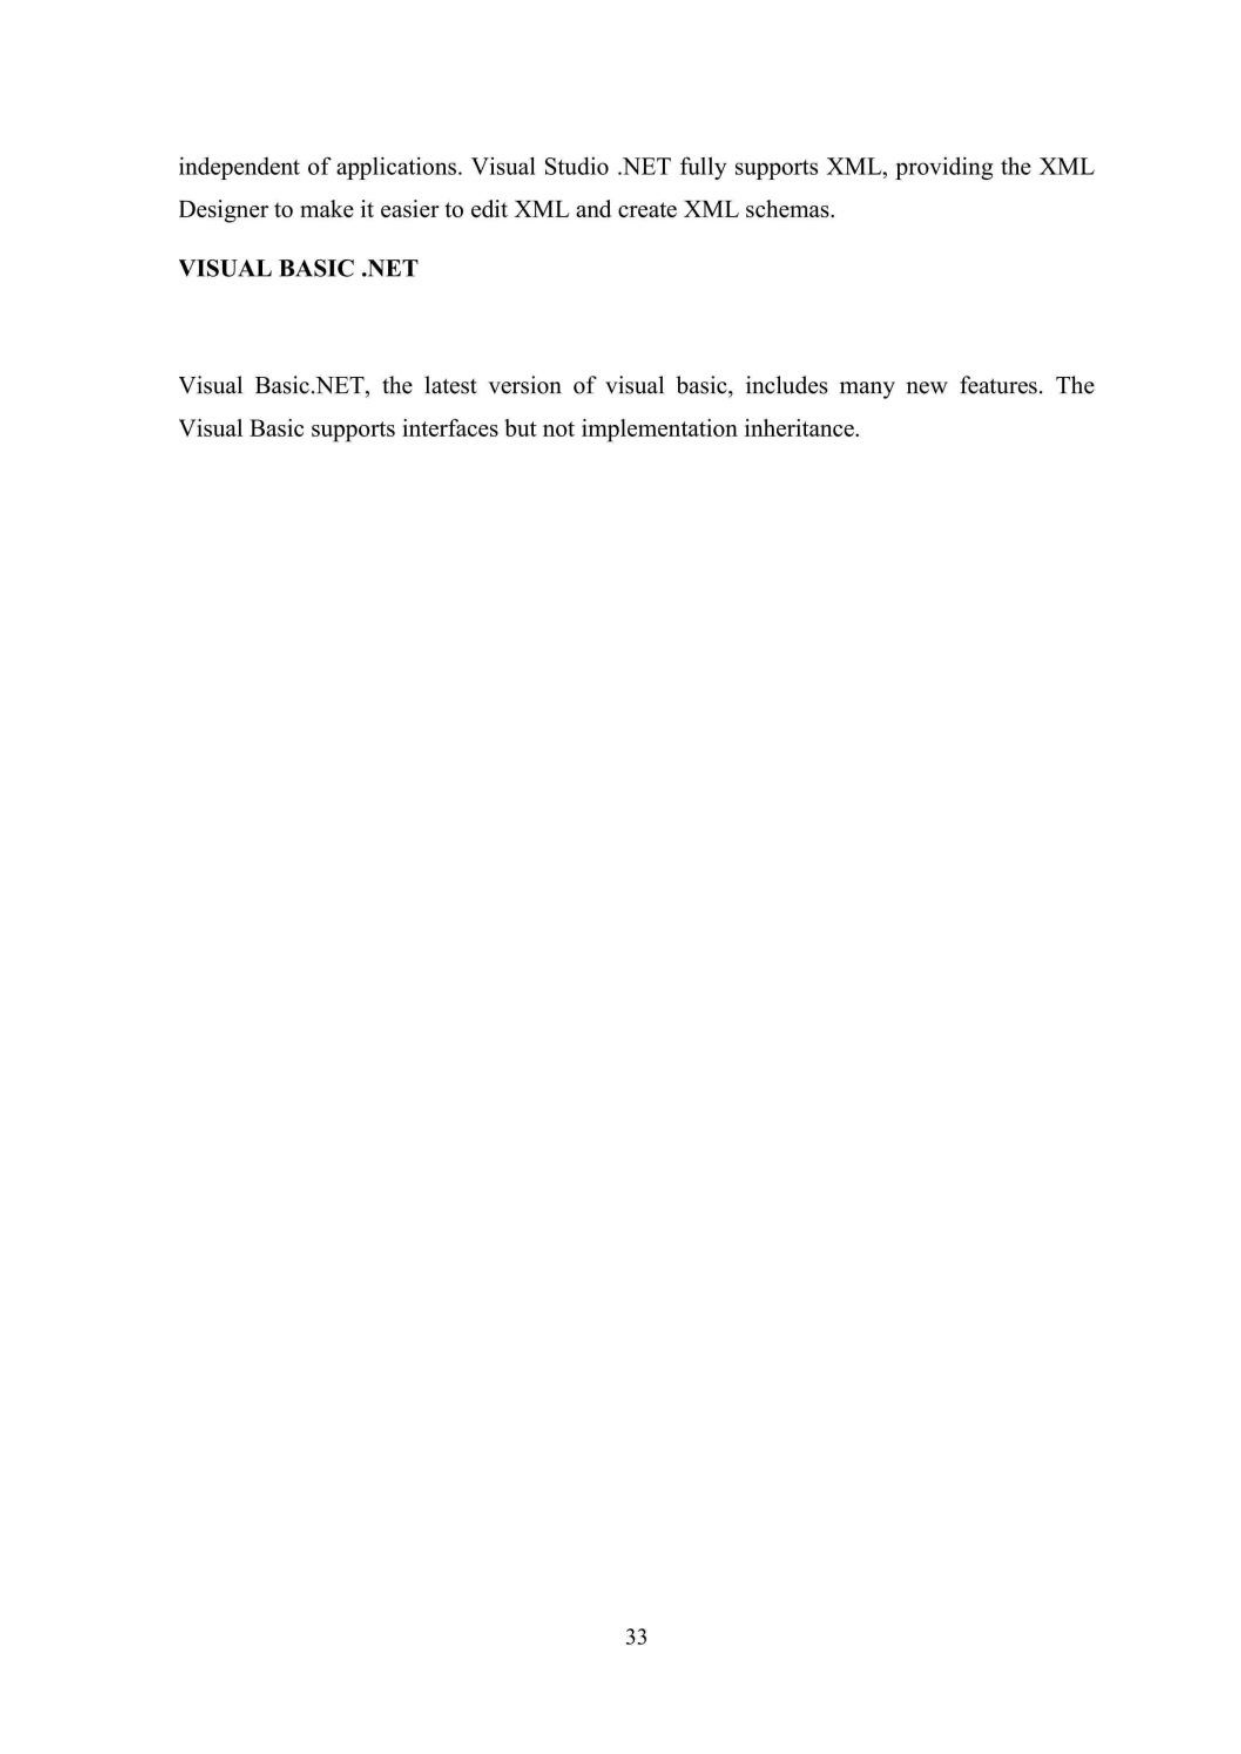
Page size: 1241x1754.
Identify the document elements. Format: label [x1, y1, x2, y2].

picture [178, 154, 1096, 1646]
